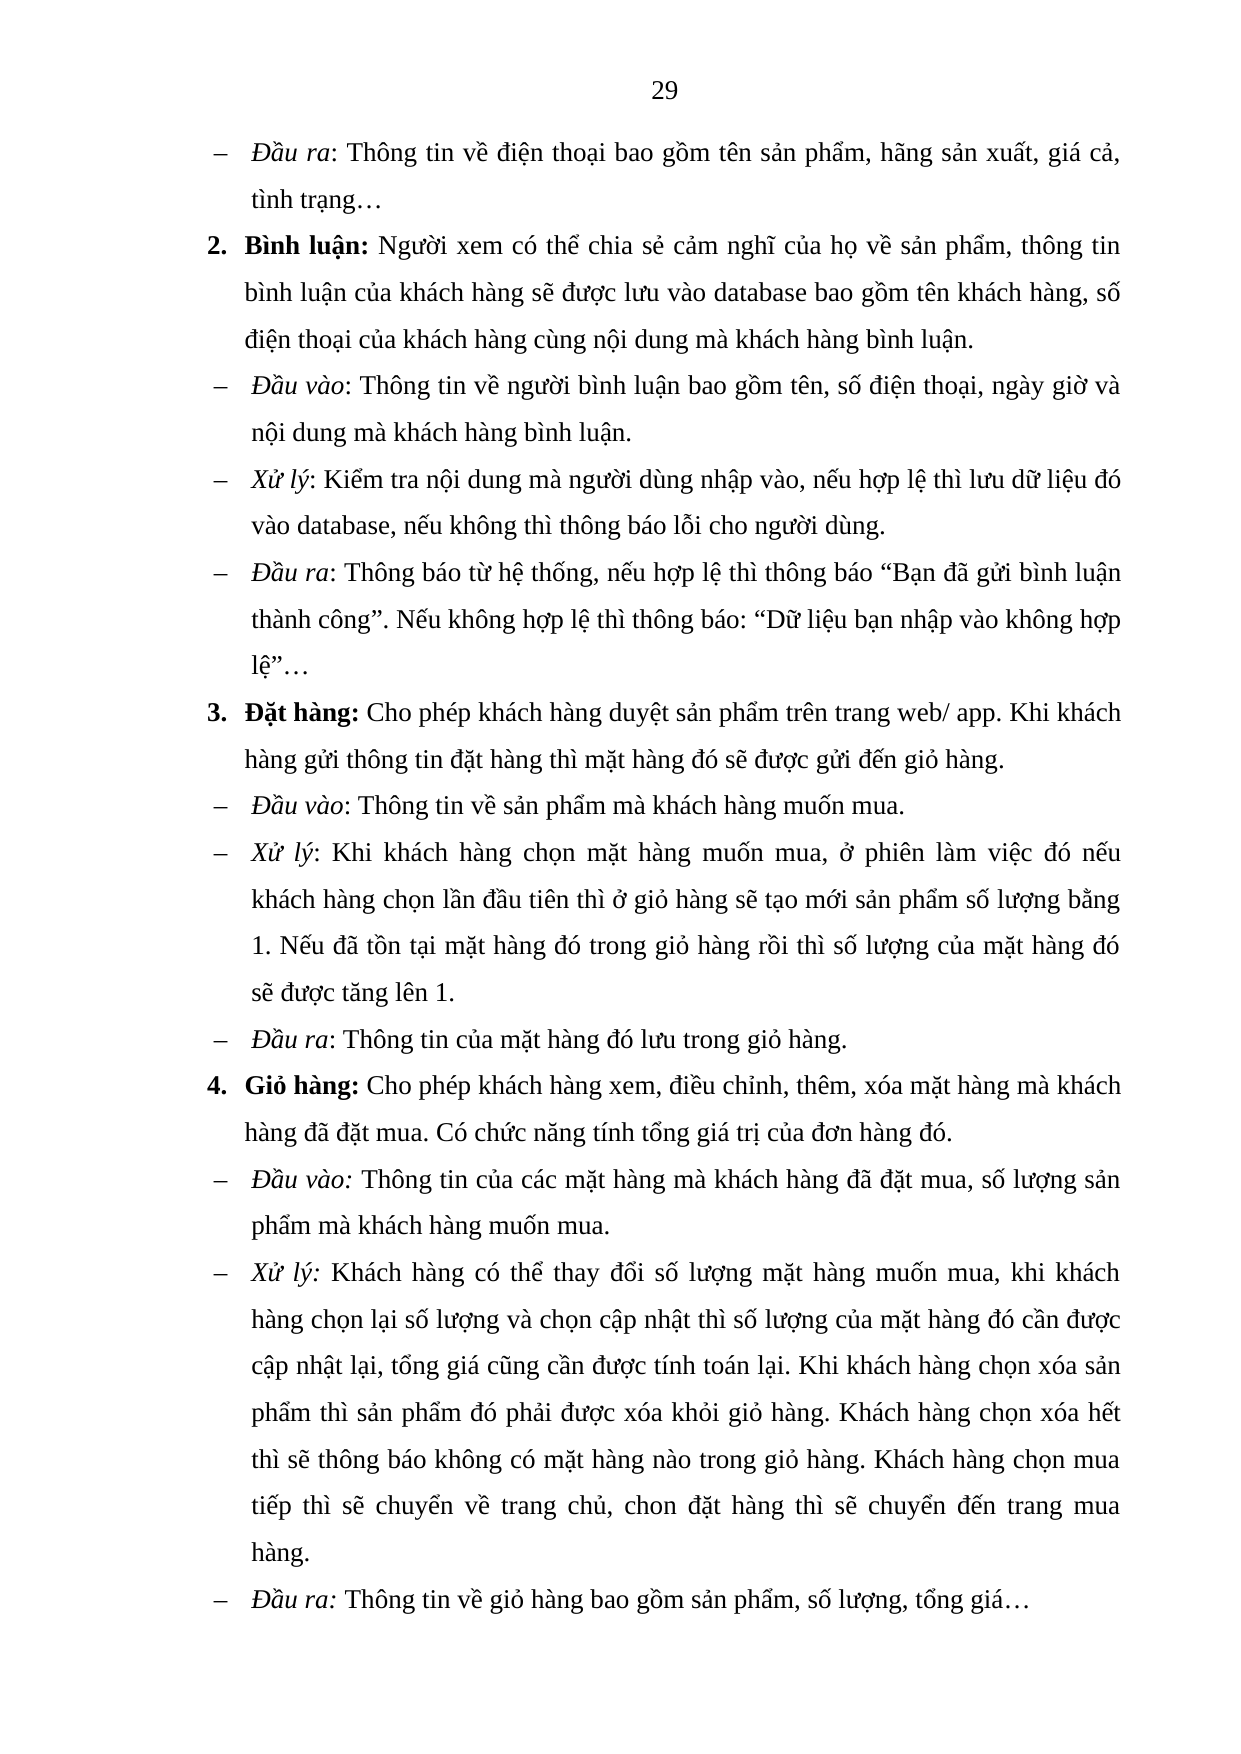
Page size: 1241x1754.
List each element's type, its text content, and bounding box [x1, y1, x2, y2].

list Đầu vào: Thông tin của các mặt hàng mà khách hàng đã đặt mua, số lượng sản phẩm mà khách hàng muốn mua. [213, 1163, 1122, 1241]
list Xử lý: Kiểm tra nội dung mà người dùng nhập vào, nếu hợp lệ thì lưu dữ liệu đó vào database, nếu không thì thông báo lỗi cho người dùng. [213, 463, 1122, 541]
list Xử lý: Khách hàng có thể thay đổi số lượng mặt hàng muốn mua, khi khách hàng chọn lại số lượng và chọn cập nhật thì số lượng của mặt hàng đó cần được cập nhật lại, tổng giá cũng cần được tính toán lại. Khi khách hàng chọn xóa sản phẩm thì sản phẩm đó phải được xóa khỏi giỏ hàng. Khách hàng chọn xóa hết thì sẽ thông báo không có mặt hàng nào trong giỏ hàng. Khách hàng chọn mua tiếp thì sẽ chuyển về trang chủ, chon đặt hàng thì sẽ chuyển đến trang mua hàng. [213, 1256, 1122, 1567]
list Đầu vào: Thông tin về sản phẩm mà khách hàng muốn mua. [213, 789, 1122, 821]
list Đầu ra: Thông tin về giỏ hàng bao gồm sản phẩm, số lượng, tổng giá… [213, 1583, 1122, 1614]
list Bình luận: Người xem có thể chia sẻ cảm nghĩ của họ về sản phẩm, thông tin bình luận của khách hàng sẽ được lưu vào database bao gồm tên khách hàng, số điện thoại của khách hàng cùng nội dung mà khách hàng bình luận. [207, 229, 1122, 354]
list Xử lý: Khi khách hàng chọn mặt hàng muốn mua, ở phiên làm việc đó nếu khách hàng chọn lần đầu tiên thì ở giỏ hàng sẽ tạo mới sản phẩm số lượng bằng 1. Nếu đã tồn tại mặt hàng đó trong giỏ hàng rồi thì số lượng của mặt hàng đó sẽ được tăng lên 1. [213, 836, 1122, 1007]
list Đầu vào: Thông tin về người bình luận bao gồm tên, số điện thoại, ngày giờ và nội dung mà khách hàng bình luận. [213, 369, 1122, 447]
list Đặt hàng: Cho phép khách hàng duyệt sản phẩm trên trang web/ app. Khi khách hàng gửi thông tin đặt hàng thì mặt hàng đó sẽ được gửi đến giỏ hàng. [207, 696, 1122, 774]
list Đầu ra: Thông báo từ hệ thống, nếu hợp lệ thì thông báo “Bạn đã gửi bình luận thành công”. Nếu không hợp lệ thì thông báo: “Dữ liệu bạn nhập vào không hợp lệ”… [213, 556, 1122, 681]
list Đầu ra: Thông tin về điện thoại bao gồm tên sản phẩm, hãng sản xuất, giá cả, tình trạng… [213, 136, 1122, 214]
list Giỏ hàng: Cho phép khách hàng xem, điều chỉnh, thêm, xóa mặt hàng mà khách hàng đã đặt mua. Có chức năng tính tổng giá trị của đơn hàng đó. [207, 1069, 1122, 1147]
list Đầu ra: Thông tin của mặt hàng đó lưu trong giỏ hàng. [213, 1023, 1122, 1054]
